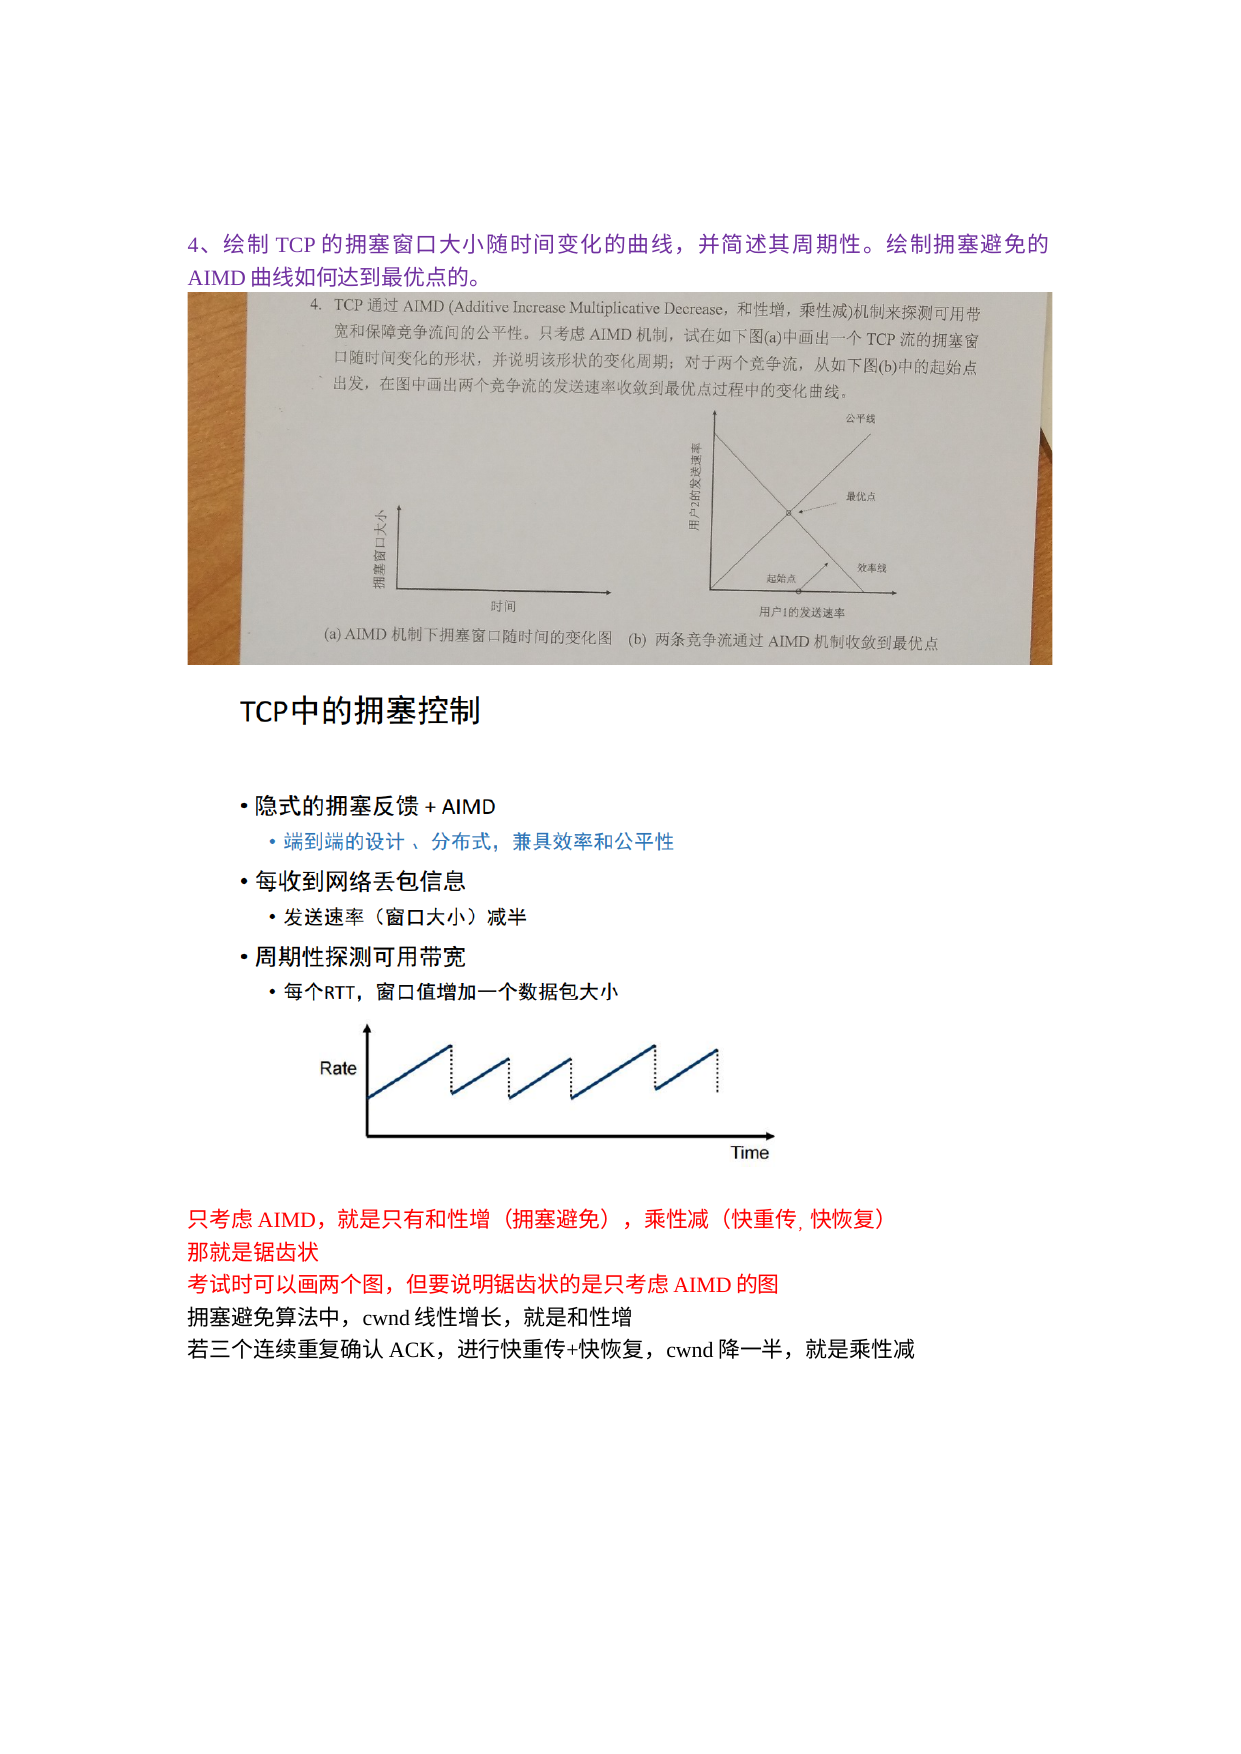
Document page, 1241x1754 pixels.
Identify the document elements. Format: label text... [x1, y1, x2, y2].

text 那就是锯齿状 [187, 1234, 1053, 1267]
text 只考虑AIMD，就是只有和性增（拥塞避免），乘性减（快重传，快恢复） [187, 1202, 1053, 1234]
picture [187, 682, 921, 1171]
text 拥塞避免算法中，cwnd线性增长，就是和性增 [187, 1299, 1053, 1332]
text 考试时可以画两个图，但要说明锯齿状的是只考虑AIMD的图 [187, 1267, 1053, 1299]
picture [187, 292, 1053, 665]
text 4、绘制TCP的拥塞窗口大小随时间变化的曲线，并简述其周期性。绘制拥塞避免的AIMD曲线如何达到最优点的。 [187, 227, 1053, 292]
text 若三个连续重复确认ACK，进行快重传+快恢复，cwnd降一半，就是乘性减 [187, 1332, 1053, 1364]
